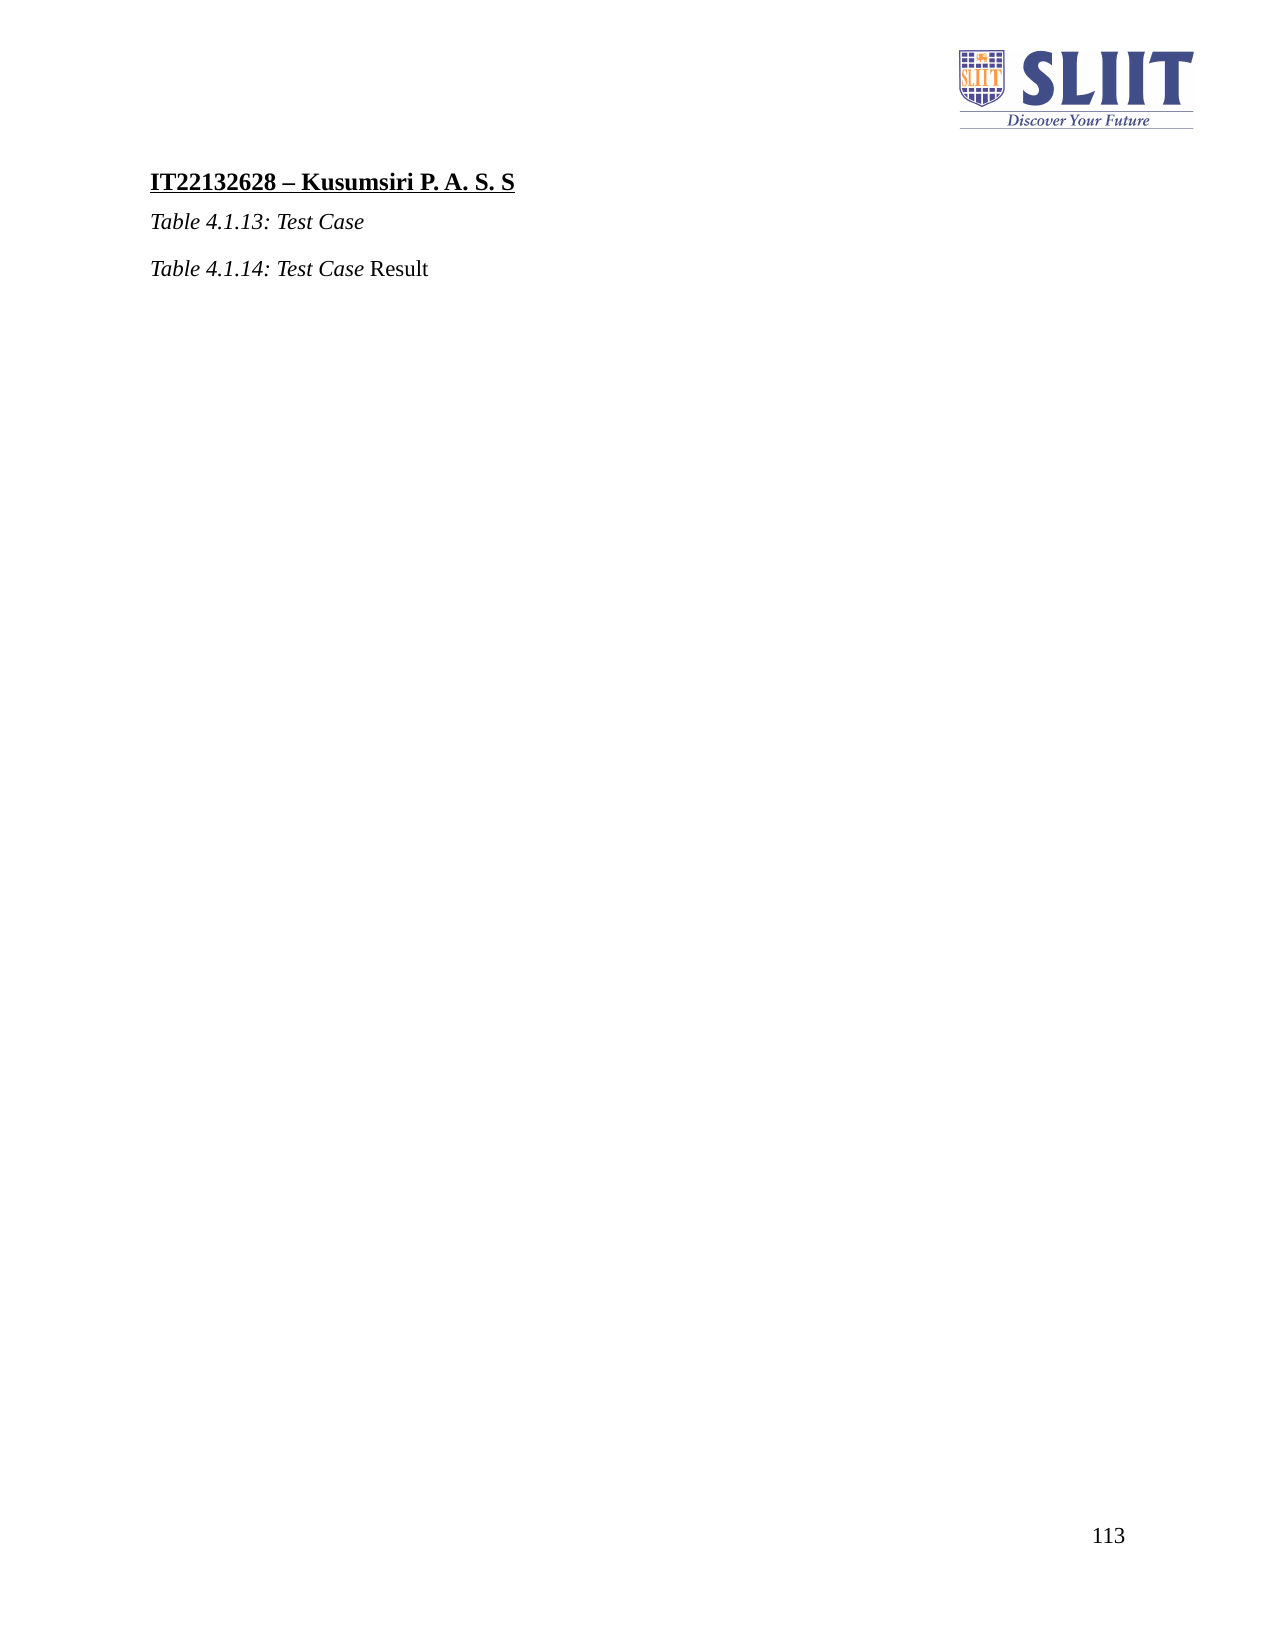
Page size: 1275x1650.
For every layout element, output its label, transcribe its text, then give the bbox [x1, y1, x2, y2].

text Table 4.1.13: Test Case [150, 208, 1125, 234]
subtitle IT22132628 – Kusumsiri P. A. S. S [150, 167, 1125, 195]
picture [959, 50, 1194, 129]
text Table 4.1.14: Test Case Result [150, 255, 1125, 281]
